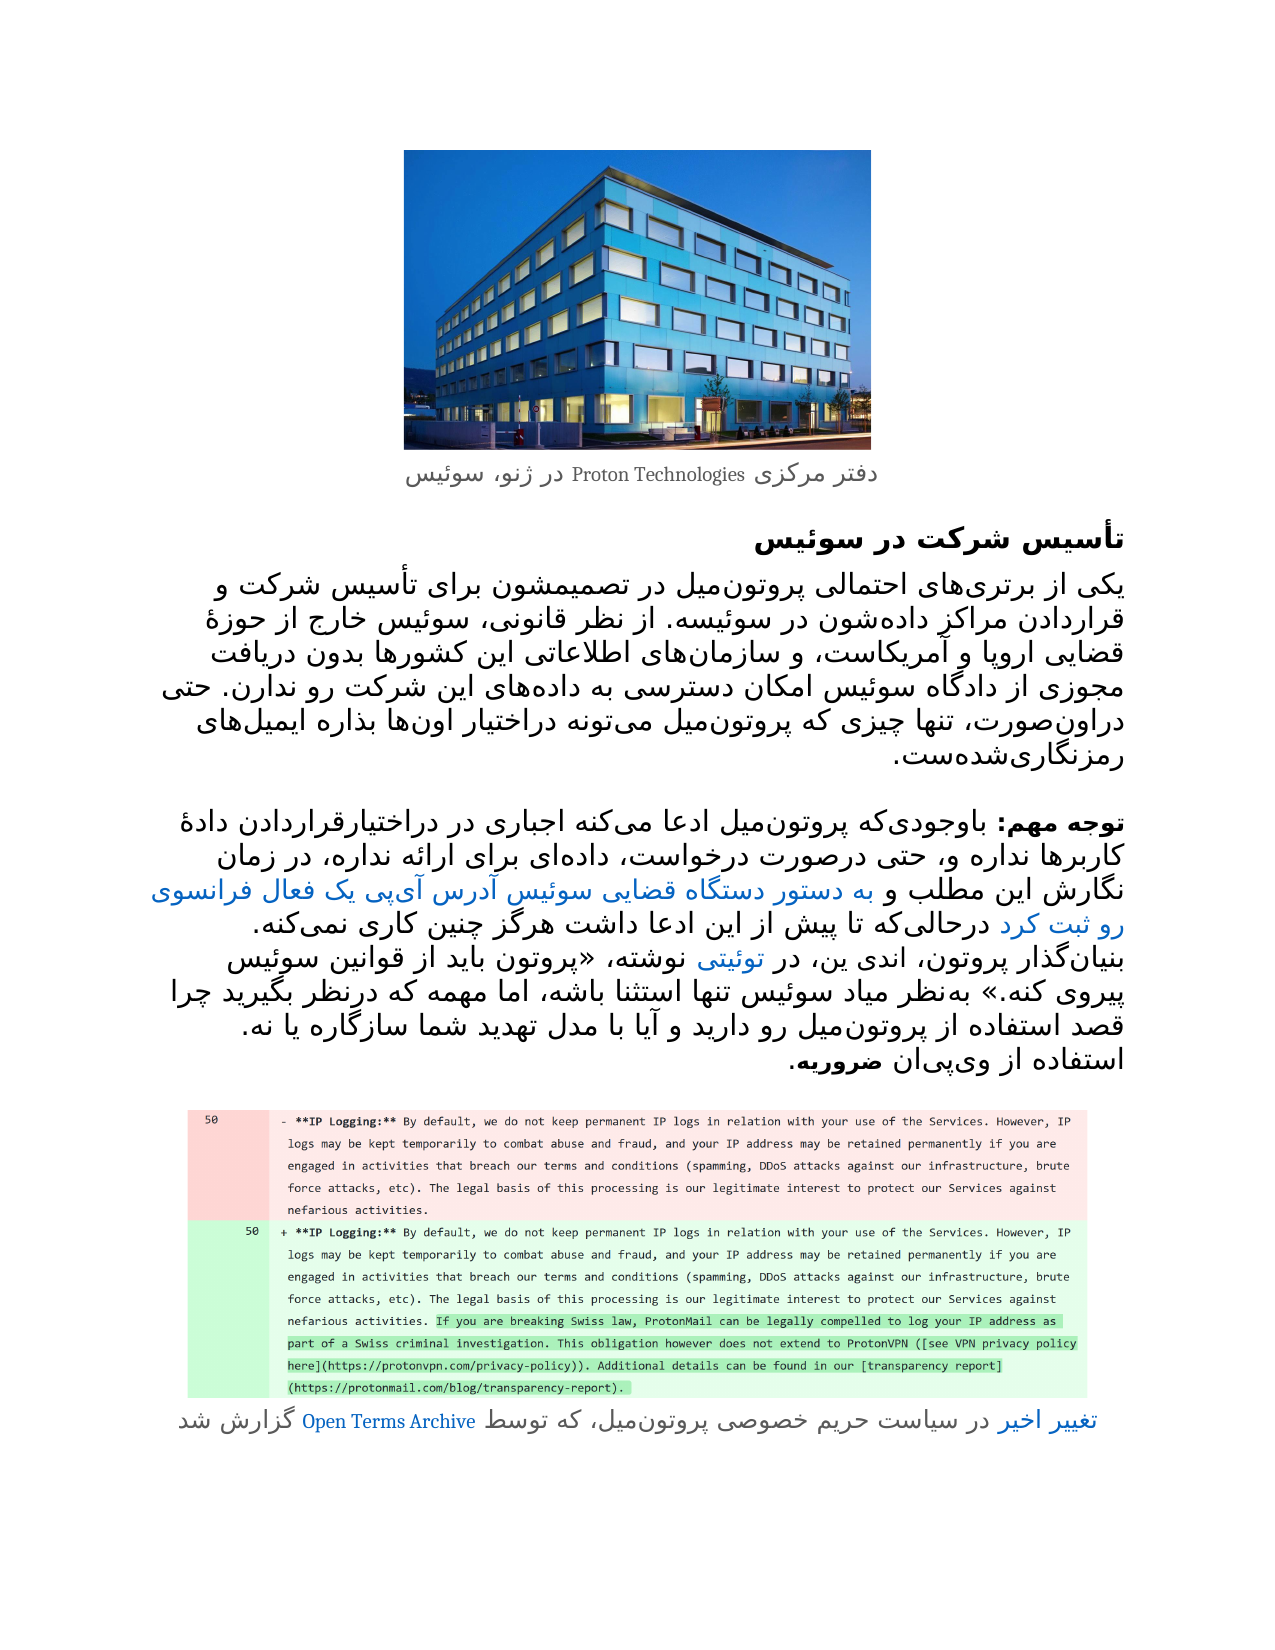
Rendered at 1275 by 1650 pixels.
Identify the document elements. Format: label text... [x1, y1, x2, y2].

picture [187, 1110, 1088, 1398]
picture [403, 150, 872, 450]
text تغییر اخیر در سیاست حریم خصوصی پروتون‌میل، که توسط Open Terms Archive گزارش شد [150, 1406, 1125, 1435]
text توجه مهم: باوجودی‌که پروتون‌میل ادعا می‌کنه اجباری در دراختیارقراردادن دادهٔ کاربرها نداره و، حتی درصورت درخواست، داده‌ای برای ارائه نداره، در زمان نگارش این مطلب و به دستور دستگاه قضایی سوئیس آدرس آی‌پی یک فعال فرانسوی رو ثبت کرد درحالی‌که تا پیش از این ادعا داشت هرگز چنین کاری نمی‌کنه. بنیان‌گذار پروتون، اندی ین، در توئیتی نوشته، «پروتون باید از قوانین سوئیس پیروی کنه.» به‌نظر میاد سوئیس تنها استثنا باشه، اما مهمه که درنظر بگیرید چرا قصد استفاده از پروتون‌میل رو دارید و آیا با مدل تهدید شما سازگاره یا نه. استفاده از وی‌پی‌ان ضروریه. [150, 805, 1125, 1076]
text یکی از برتری‌های احتمالی پروتون‌میل در تصمیمشون برای تأسیس شرکت و قراردادن مراکز داده‌شون در سوئیسه. از نظر قانونی، سوئیس خارج از حوزهٔ قضایی اروپا و آمریکاست، و سازمان‌های اطلاعاتی این کشورها بدون دریافت مجوزی از دادگاه سوئیس امکان دسترسی به داده‌های این شرکت رو ندارن. حتی دراون‌صورت، تنها چیزی که پروتون‌میل می‌تونه دراختیار اون‌ها بذاره ایمیل‌های رمزنگاری‌شده‌ست. [150, 567, 1125, 771]
text دفتر مرکزی Proton Technologies در ژنو، سوئیس [150, 458, 1125, 487]
subtitle تأسیس شرکت در سوئیس [150, 521, 1125, 555]
